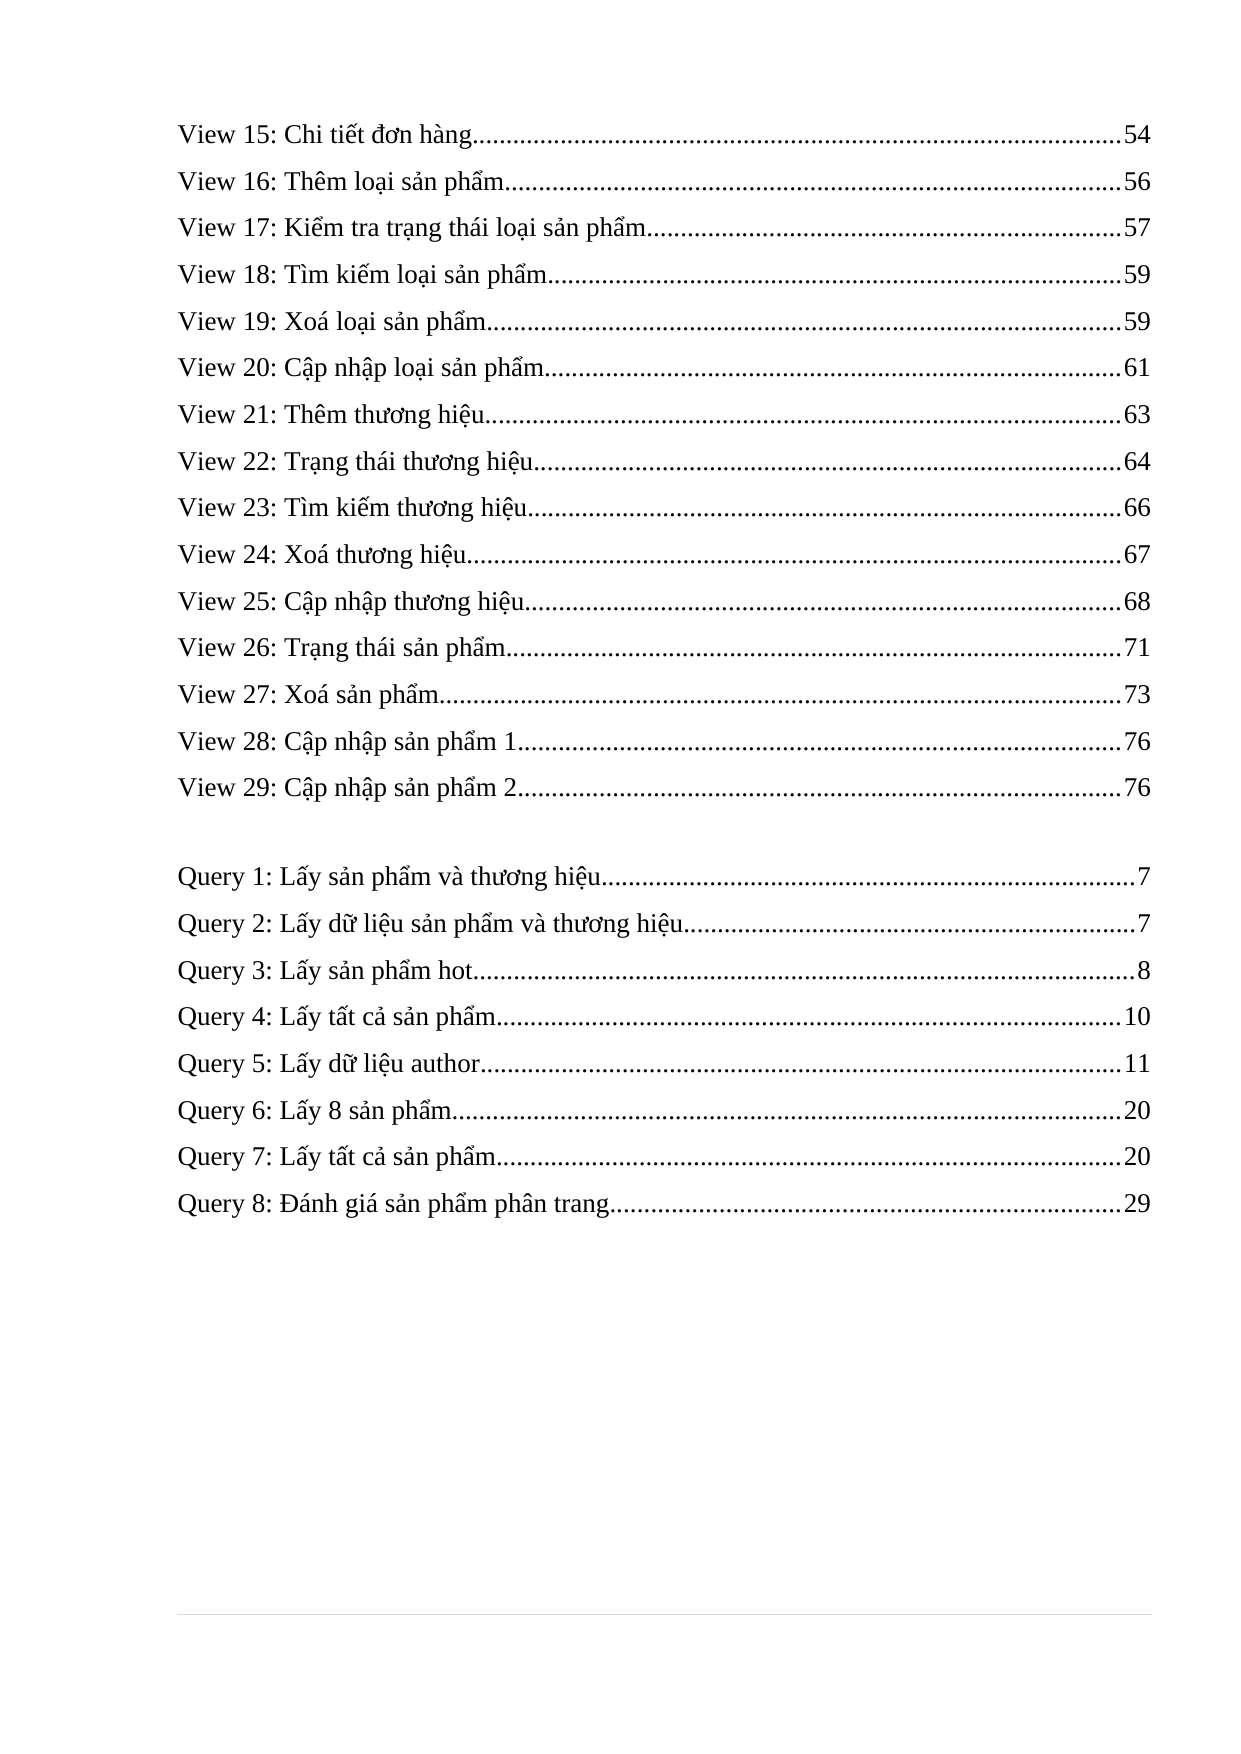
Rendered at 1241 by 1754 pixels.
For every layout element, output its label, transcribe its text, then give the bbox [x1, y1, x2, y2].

text View 19: Xoá loại sản phẩm 59 [177, 305, 1152, 336]
text View 16: Thêm loại sản phẩm 56 [177, 165, 1152, 196]
text View 22: Trạng thái thương hiệu 64 [177, 445, 1152, 476]
text Query 8: Đánh giá sản phẩm phân trang 29 [177, 1187, 1152, 1218]
text Query 2: Lấy dữ liệu sản phẩm và thương hiệu 7 [177, 907, 1152, 938]
text Query 4: Lấy tất cả sản phẩm 10 [177, 1001, 1152, 1032]
text Query 3: Lấy sản phẩm hot 8 [177, 954, 1152, 985]
text View 18: Tìm kiếm loại sản phẩm 59 [177, 258, 1152, 289]
text Query 6: Lấy 8 sản phẩm 20 [177, 1094, 1152, 1125]
text View 25: Cập nhập thương hiệu 68 [177, 585, 1152, 616]
text View 17: Kiểm tra trạng thái loại sản phẩm 57 [177, 211, 1152, 243]
text Query 5: Lấy dữ liệu author 11 [177, 1047, 1152, 1078]
text View 27: Xoá sản phẩm 73 [177, 678, 1152, 709]
text View 24: Xoá thương hiệu 67 [177, 538, 1152, 569]
text View 20: Cập nhập loại sản phẩm 61 [177, 351, 1152, 383]
text Query 7: Lấy tất cả sản phẩm 20 [177, 1141, 1152, 1172]
text View 26: Trạng thái sản phẩm 71 [177, 631, 1152, 663]
text View 29: Cập nhập sản phẩm 2 76 [177, 771, 1152, 803]
text View 21: Thêm thương hiệu 63 [177, 398, 1152, 429]
text View 23: Tìm kiếm thương hiệu 66 [177, 491, 1152, 523]
text View 28: Cập nhập sản phẩm 1 76 [177, 725, 1152, 756]
text View 15: Chi tiết đơn hàng 54 [177, 118, 1152, 149]
text Query 1: Lấy sản phẩm và thương hiệu 7 [177, 861, 1152, 892]
